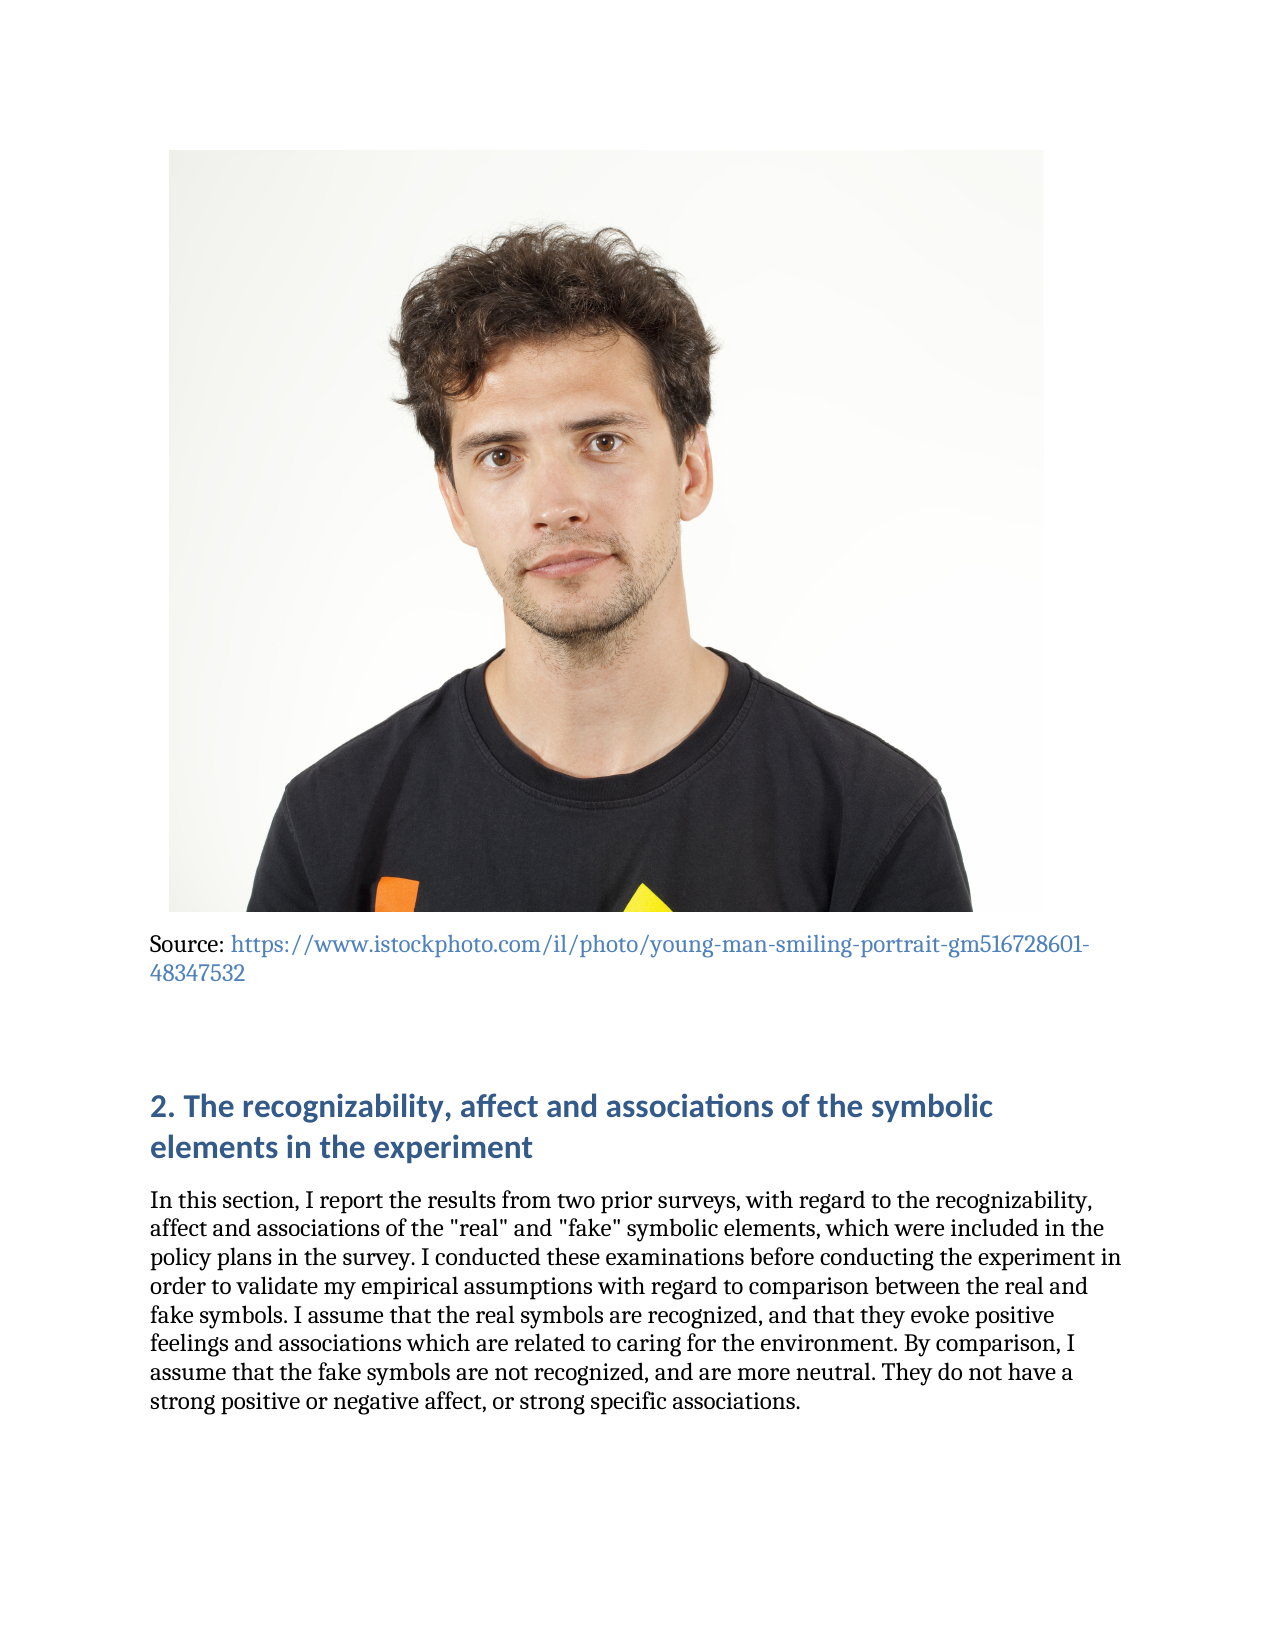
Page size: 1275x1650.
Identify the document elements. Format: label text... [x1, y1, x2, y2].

text In this section, I report the results from two prior surveys, with regard to the recognizability, affect and associations of the "real" and "fake" symbolic elements, which were included in the policy plans in the survey. I conducted these examinations before conducting the experiment in order to validate my empirical assumptions with regard to comparison between the real and fake symbols. I assume that the real symbols are recognized, and that they evoke positive feelings and associations which are related to caring for the environment. By comparison, I assume that the fake symbols are not recognized, and are more neutral. They do not have a strong positive or negative affect, or strong specific associations. [150, 1186, 1125, 1416]
text Source: https://www.istockphoto.com/il/photo/young-man-smiling-portrait-gm516728601-48347532 [150, 930, 1125, 988]
picture [168, 150, 1044, 912]
subtitle 2. The recognizability, affect and associations of the symbolic elements in the experiment [150, 1085, 1125, 1167]
